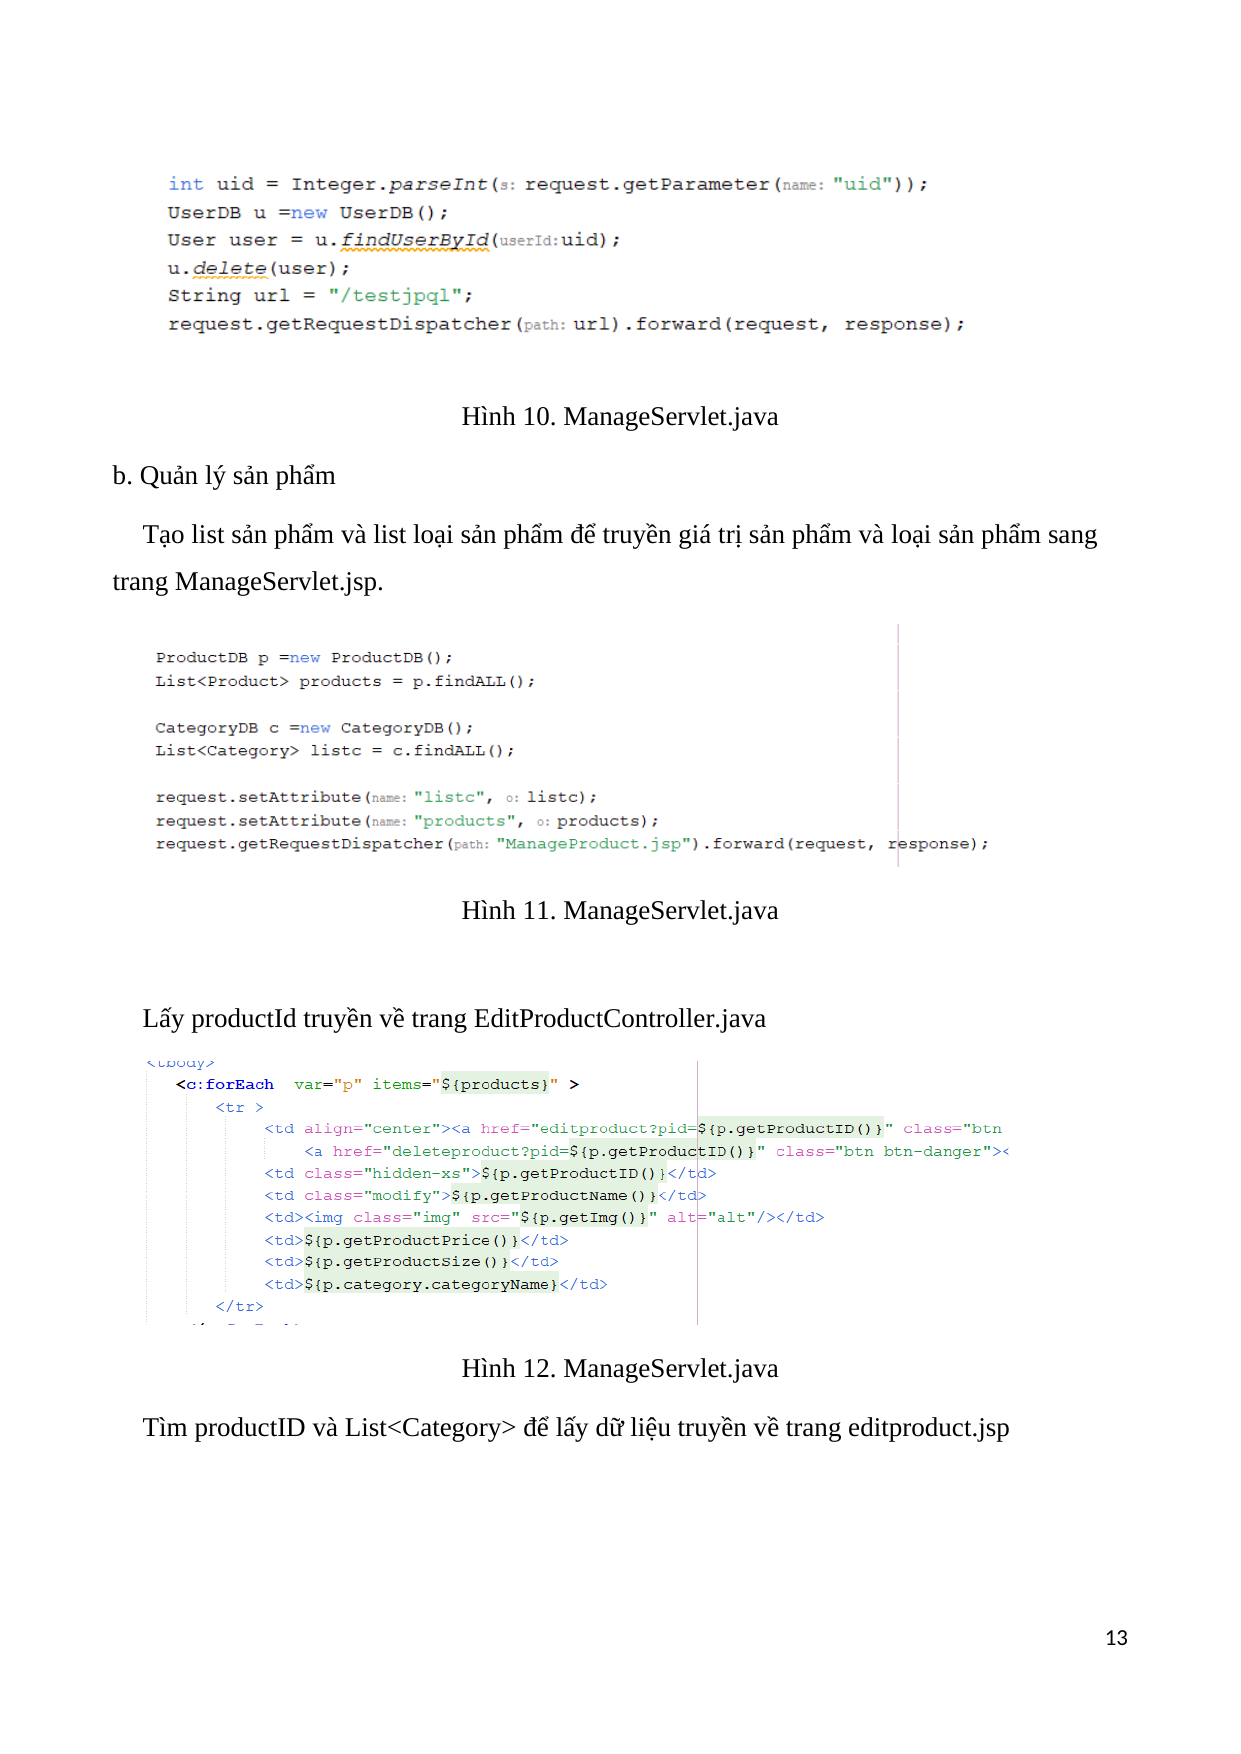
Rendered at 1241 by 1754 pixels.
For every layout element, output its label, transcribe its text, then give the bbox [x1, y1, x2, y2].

picture [142, 150, 1009, 373]
text Hình 12. ManageServlet.java [112, 1352, 1128, 1383]
picture [142, 1061, 1009, 1325]
text Tạo list sản phẩm và list loại sản phẩm để truyền giá trị sản phẩm và loại sản phẩm sang trang ManageServlet.jsp. [112, 519, 1128, 596]
text Hình 11. ManageServlet.java [112, 894, 1128, 926]
picture [142, 624, 1009, 867]
text Tìm productID và List<Category> để lấy dữ liệu truyền về trang editproduct.jsp [112, 1412, 1128, 1443]
subtitle b. Quản lý sản phẩm [112, 459, 1128, 491]
text Hình 10. ManageServlet.java [112, 400, 1128, 431]
text Lấy productId truyền về trang EditProductController.java [112, 1002, 1128, 1033]
